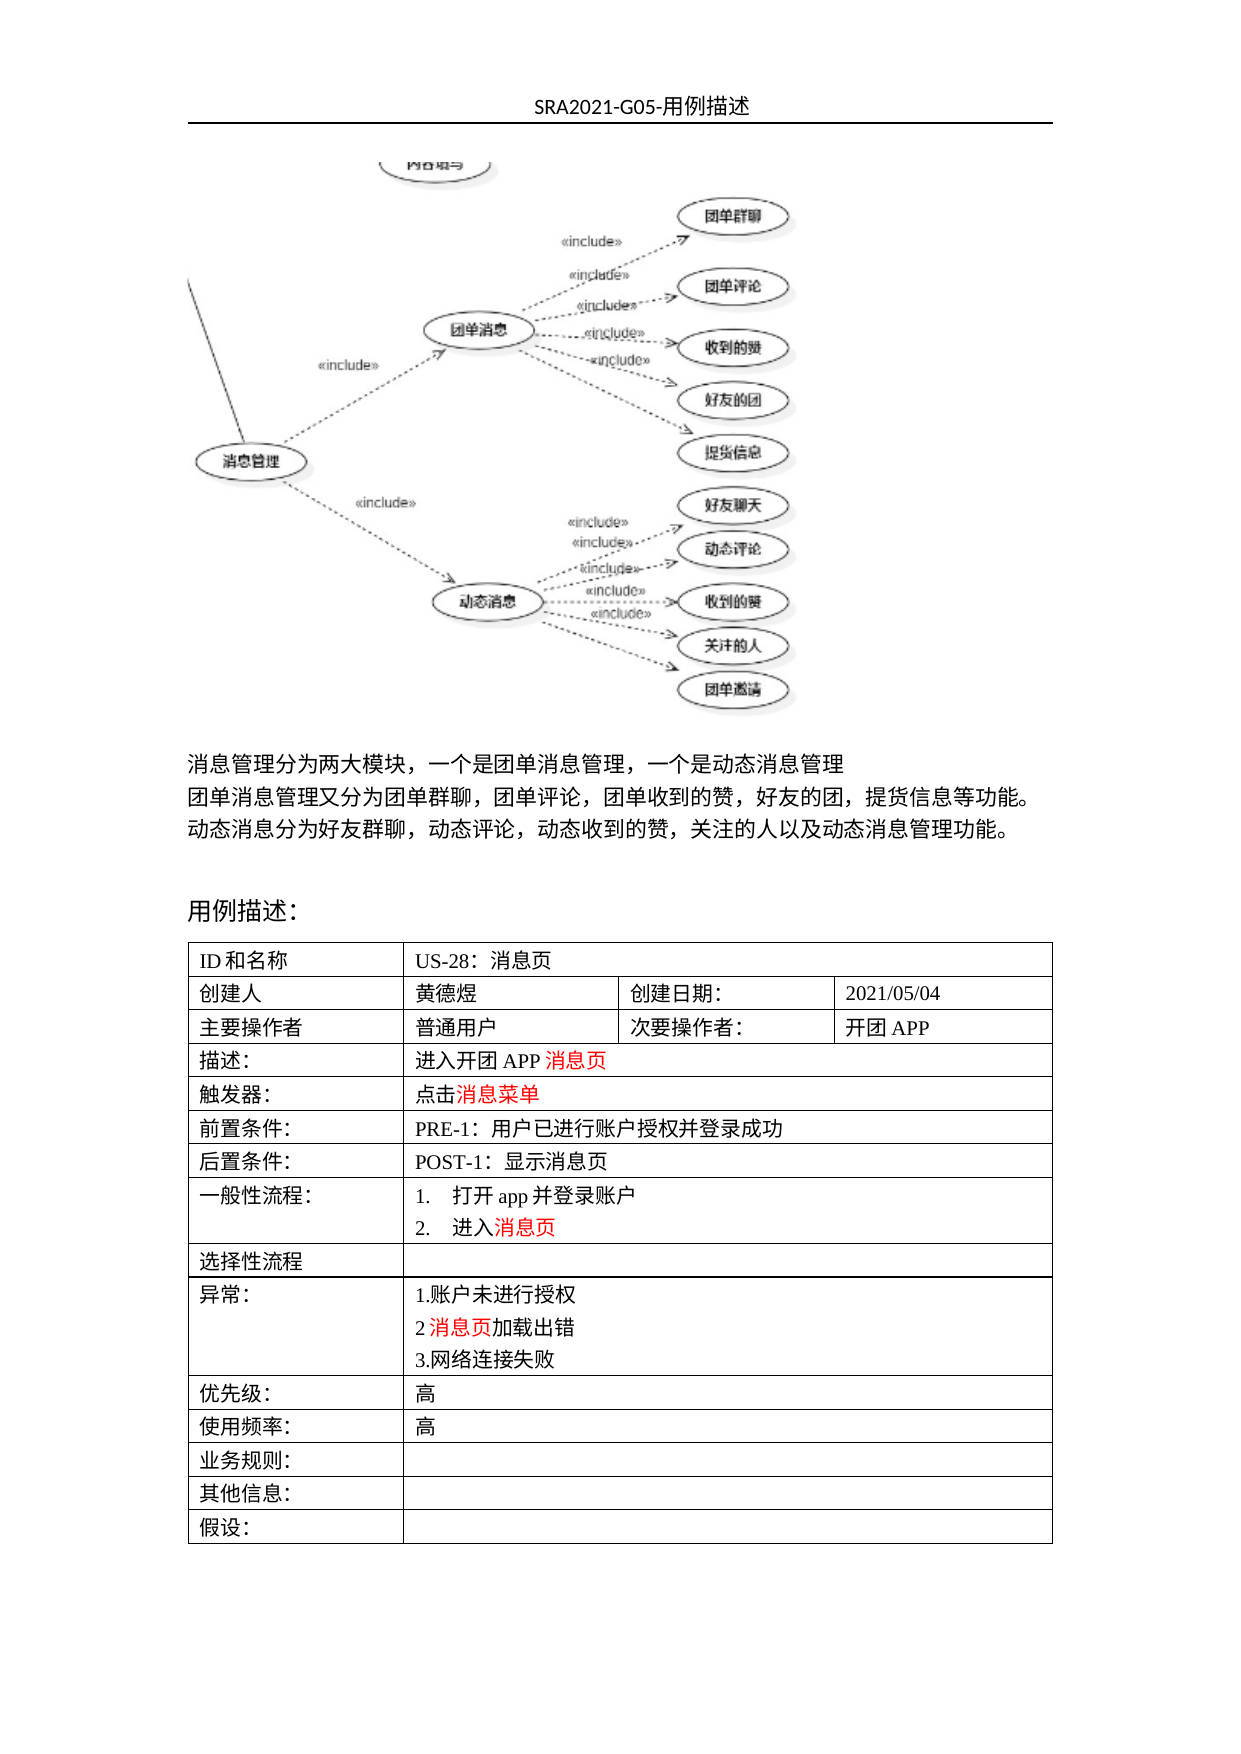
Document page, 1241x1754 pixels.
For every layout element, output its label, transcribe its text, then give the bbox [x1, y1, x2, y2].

text 用例描述： [187, 877, 1053, 942]
table_cell 优先级： [189, 1376, 403, 1408]
table_cell PRE-1：用户已进行账户授权并登录成功 [404, 1111, 1052, 1143]
table_cell 创建日期： [619, 977, 834, 1009]
table_cell 次要操作者： [619, 1010, 834, 1043]
table_cell 1.账户未进行授权 2消息页加载出错 3.网络连接失败 [404, 1278, 1052, 1375]
table_cell 打开app并登录账户 进入消息页 [404, 1178, 1052, 1243]
table_cell 2021/05/04 [835, 977, 1052, 1009]
table_cell 前置条件： [189, 1111, 403, 1143]
table_cell 后置条件： [189, 1144, 403, 1177]
table_cell 使用频率： [189, 1410, 403, 1442]
table_header ID和名称 [189, 943, 403, 976]
table_cell 创建人 [189, 977, 403, 1009]
table_cell 高 [404, 1376, 1052, 1408]
table_cell 主要操作者 [189, 1010, 403, 1043]
table_cell POST-1：显示消息页 [404, 1144, 1052, 1177]
text 动态消息分为好友群聊，动态评论，动态收到的赞，关注的人以及动态消息管理功能。 [187, 812, 1053, 844]
picture [187, 162, 822, 720]
table_cell 开团APP [835, 1010, 1052, 1043]
table_cell 假设： [189, 1510, 403, 1543]
table_header US-28：消息页 [404, 943, 1052, 976]
table_cell 普通用户 [404, 1010, 618, 1043]
table_cell 高 [404, 1410, 1052, 1442]
table_cell 黄德煜 [404, 977, 618, 1009]
table_cell [404, 1510, 1052, 1543]
table_cell [404, 1477, 1052, 1509]
table_cell [404, 1244, 1052, 1276]
table_cell 业务规则： [189, 1443, 403, 1476]
table_cell [404, 1443, 1052, 1476]
table_cell 选择性流程 [189, 1244, 403, 1276]
table_cell 进入开团APP消息页 [404, 1044, 1052, 1076]
table_cell 描述： [189, 1044, 403, 1076]
table_cell 点击消息菜单 [404, 1077, 1052, 1110]
text 消息管理分为两大模块，一个是团单消息管理，一个是动态消息管理 [187, 747, 1053, 779]
table_cell 触发器： [189, 1077, 403, 1110]
table_cell 异常： [189, 1278, 403, 1375]
table_cell 其他信息： [189, 1477, 403, 1509]
table_cell 一般性流程： [189, 1178, 403, 1243]
text 团单消息管理又分为团单群聊，团单评论，团单收到的赞，好友的团，提货信息等功能。 [187, 779, 1053, 812]
